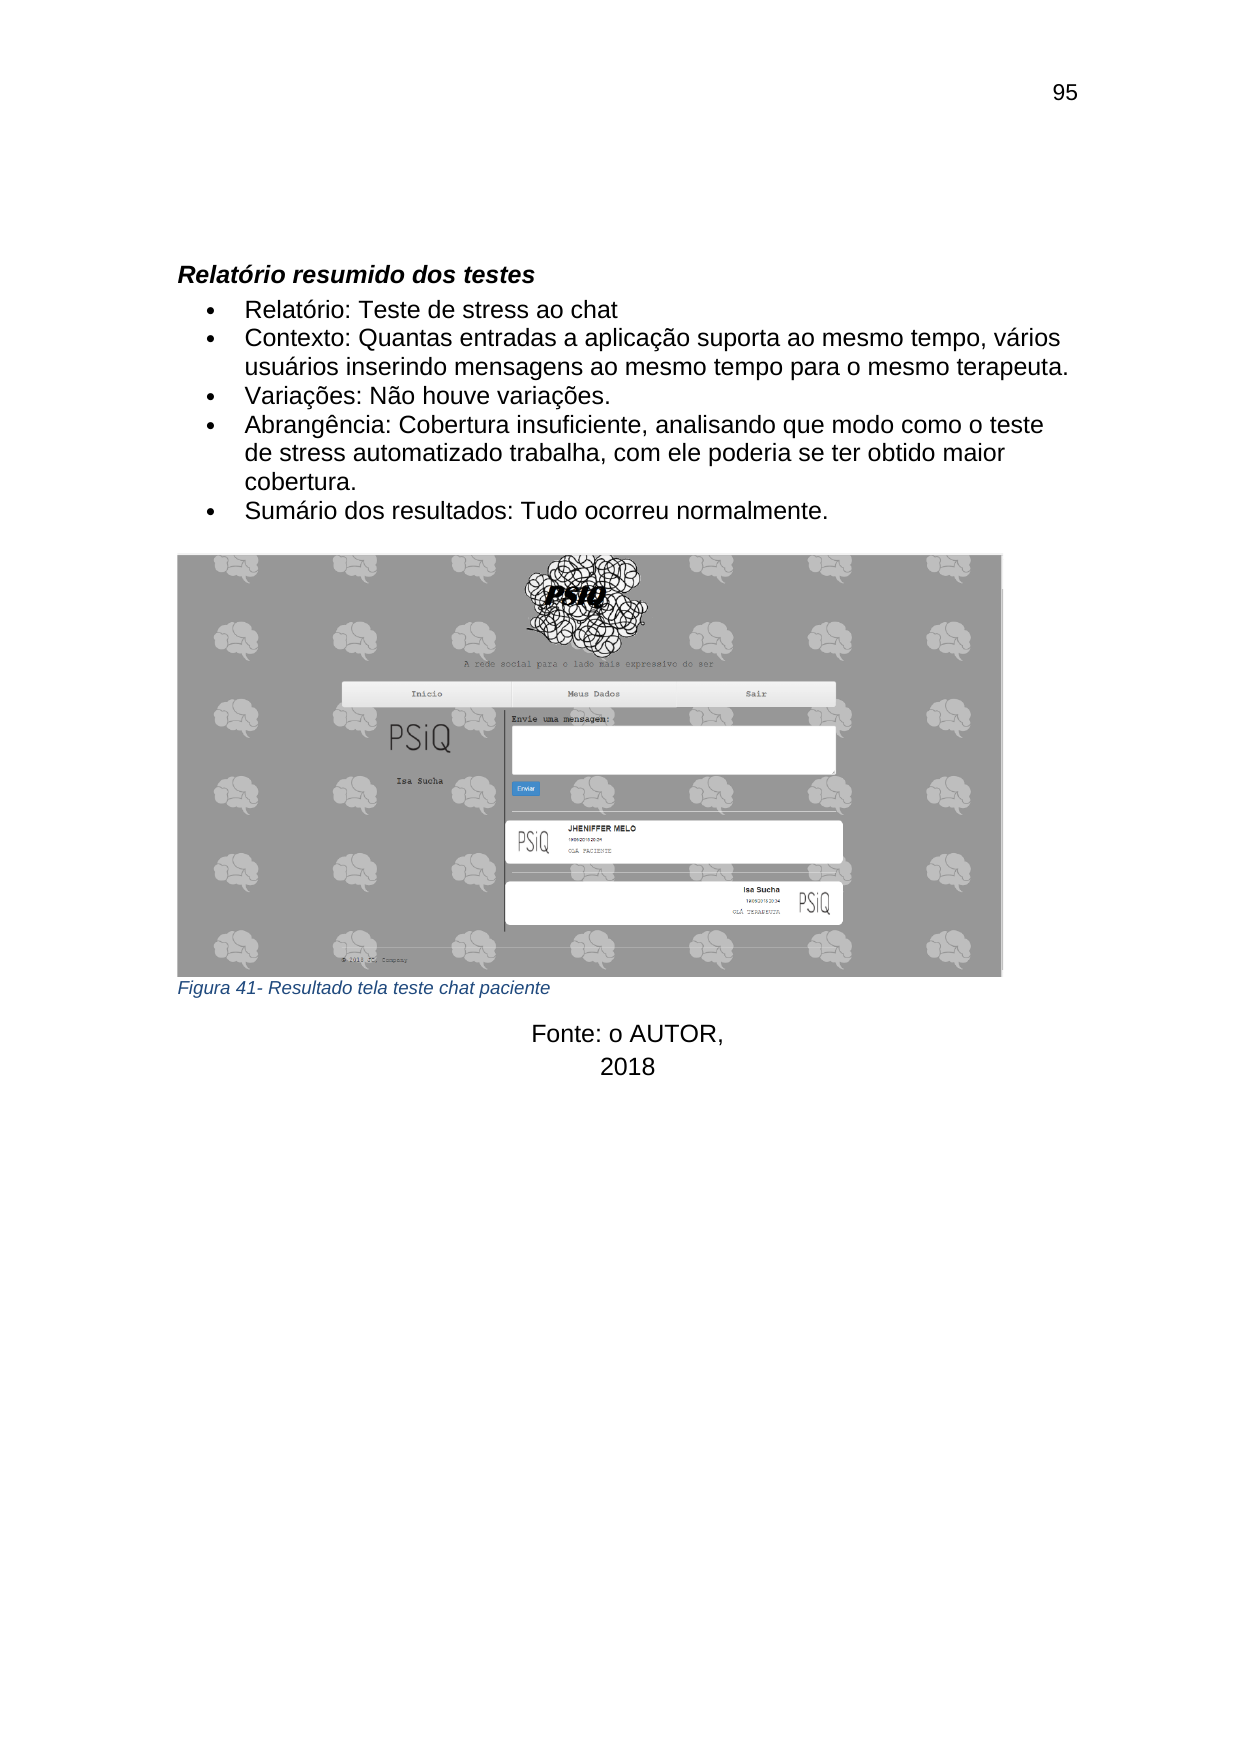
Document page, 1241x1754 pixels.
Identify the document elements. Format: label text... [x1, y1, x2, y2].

picture [177, 553, 1004, 977]
text Fonte: o AUTOR, [177, 1019, 1078, 1048]
list Sumário dos resultados: Tudo ocorreu normalmente. [207, 496, 1078, 525]
list Variações: Não houve variações. [207, 381, 1078, 410]
list Abrangência: Cobertura insuficiente, analisando que modo como o teste de stress automatizado trabalha, com ele poderia se ter obtido maior cobertura. [207, 410, 1078, 496]
list Relatório: Teste de stress ao chat [207, 295, 1078, 323]
text 2018 [177, 1052, 1078, 1081]
list Contexto: Quantas entradas a aplicação suporta ao mesmo tempo, vários usuários inserindo mensagens ao mesmo tempo para o mesmo terapeuta. [207, 323, 1078, 381]
text Relatório resumido dos testes [177, 260, 1078, 288]
